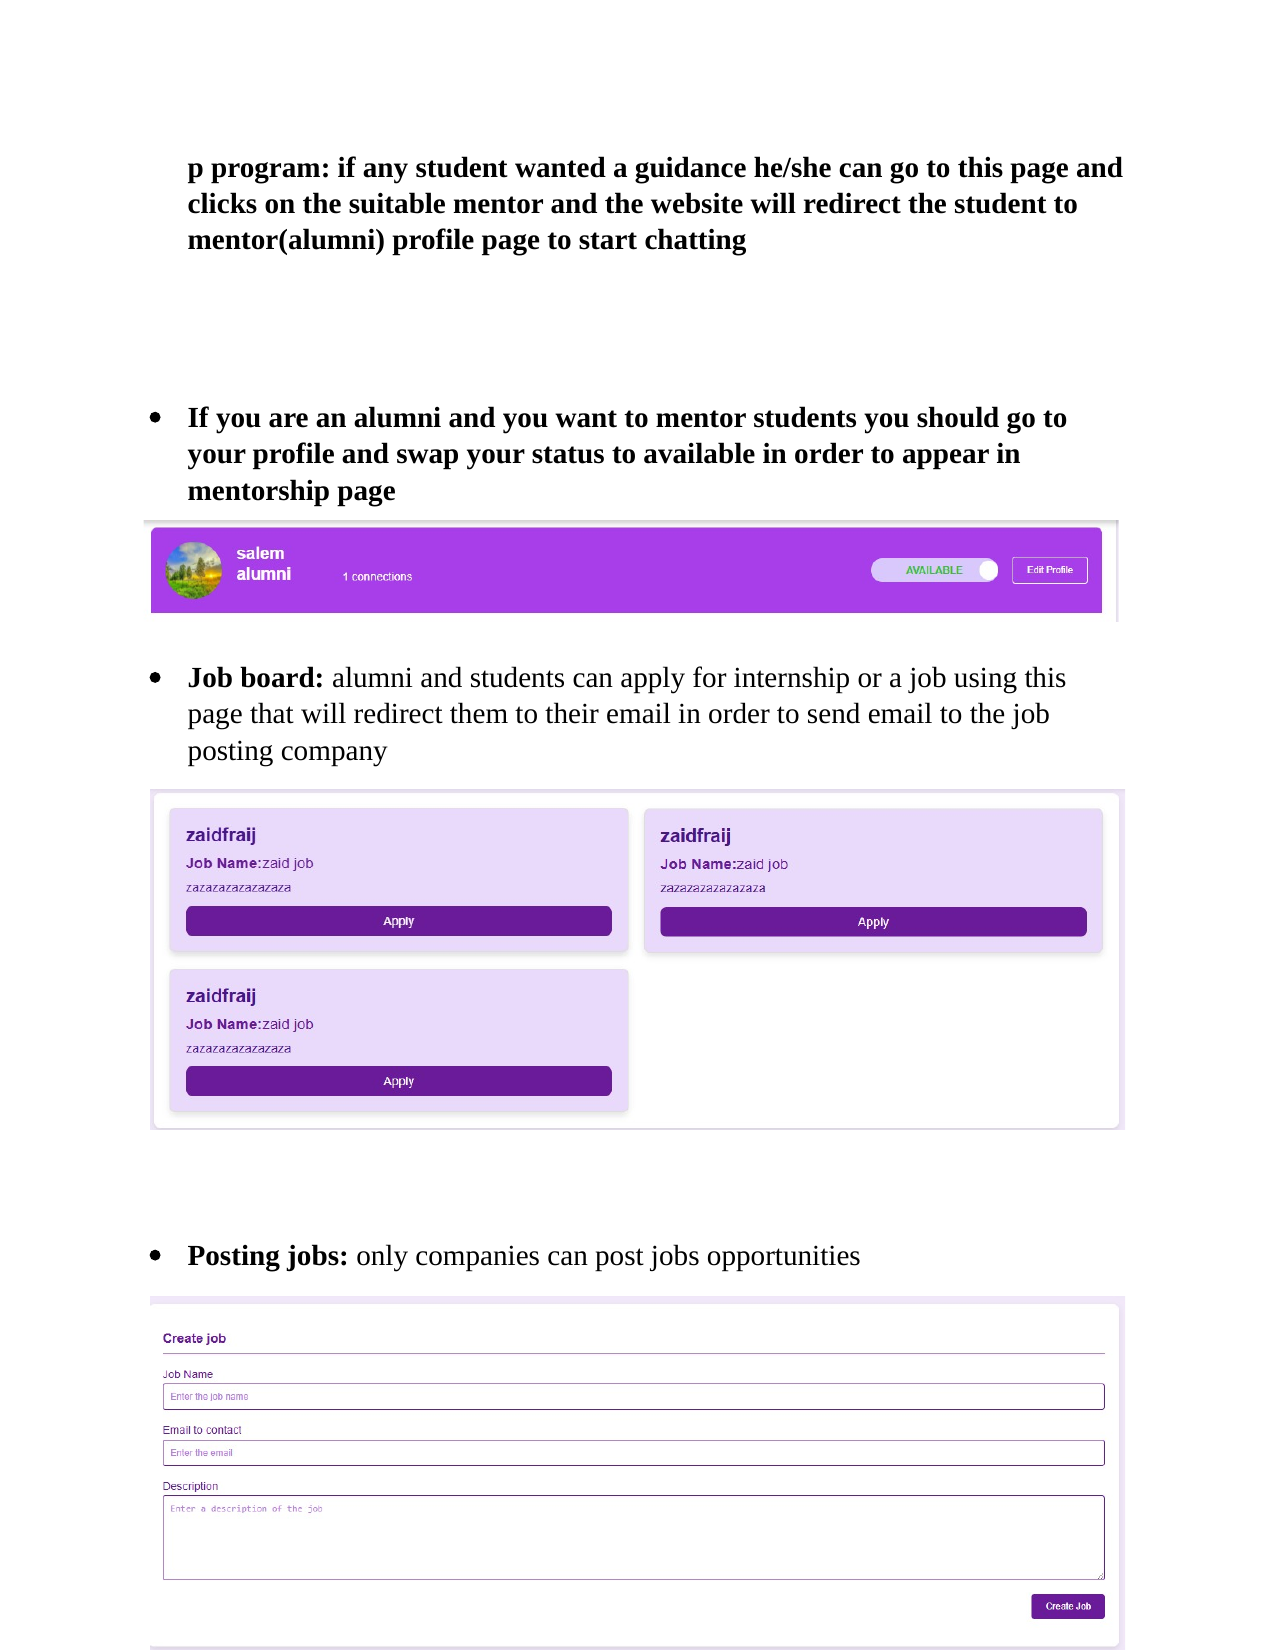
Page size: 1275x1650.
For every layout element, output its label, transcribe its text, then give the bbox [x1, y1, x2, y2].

picture [143, 520, 1119, 622]
list If you are an alumni and you want to mentor students you should go to your profile and swap your status to available in order to appear in mentorship page [150, 400, 1125, 506]
list Job board: alumni and students can apply for internship or a job using this page that will redirect them to their email in order to send email to the job posting company [150, 660, 1125, 766]
picture [150, 789, 1125, 1130]
list Posting jobs: only companies can post jobs opportunities [150, 1238, 1125, 1272]
picture [150, 1296, 1125, 1650]
